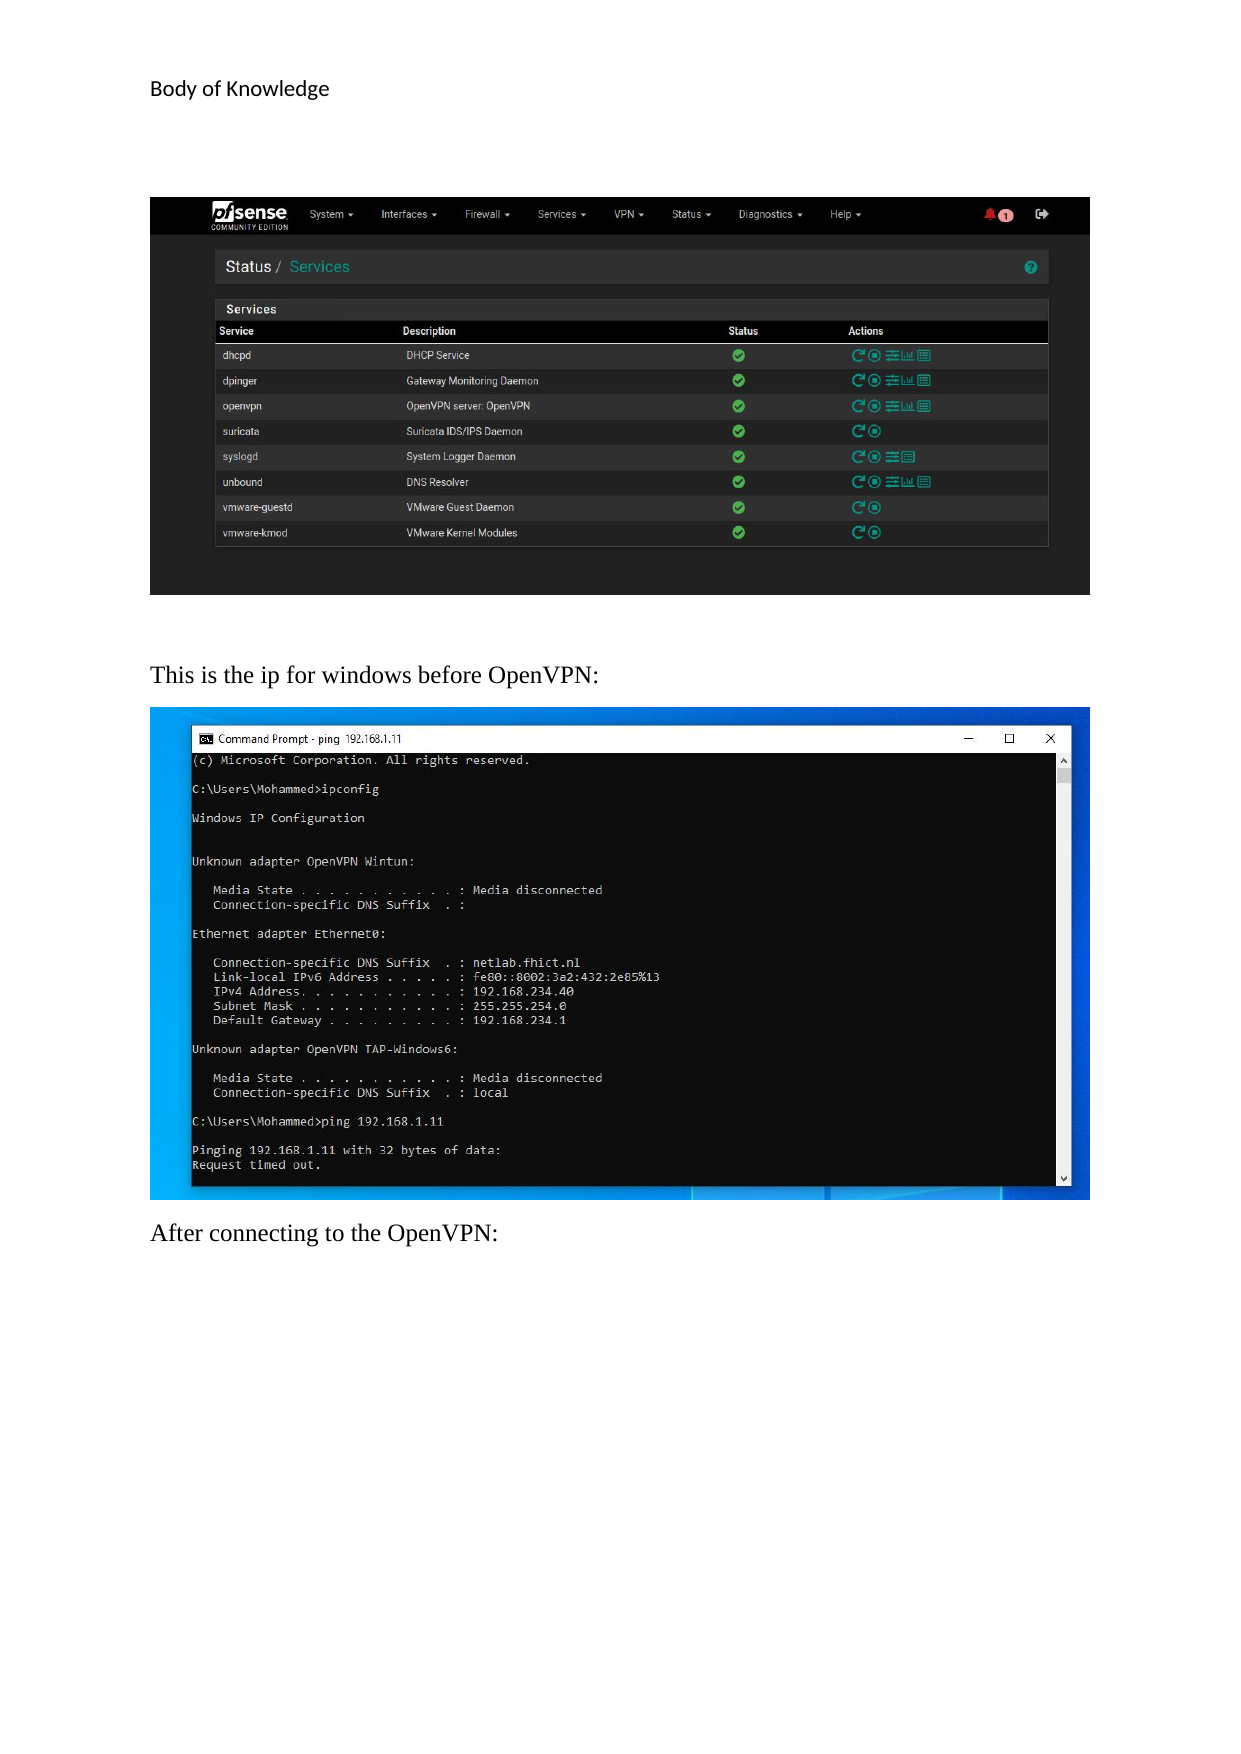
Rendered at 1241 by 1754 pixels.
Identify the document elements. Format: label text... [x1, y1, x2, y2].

picture [150, 197, 1090, 595]
text This is the ip for windows before OpenVPN: [150, 660, 1090, 689]
text After connecting to the OpenVPN: [150, 1218, 1090, 1247]
picture [150, 707, 1090, 1200]
